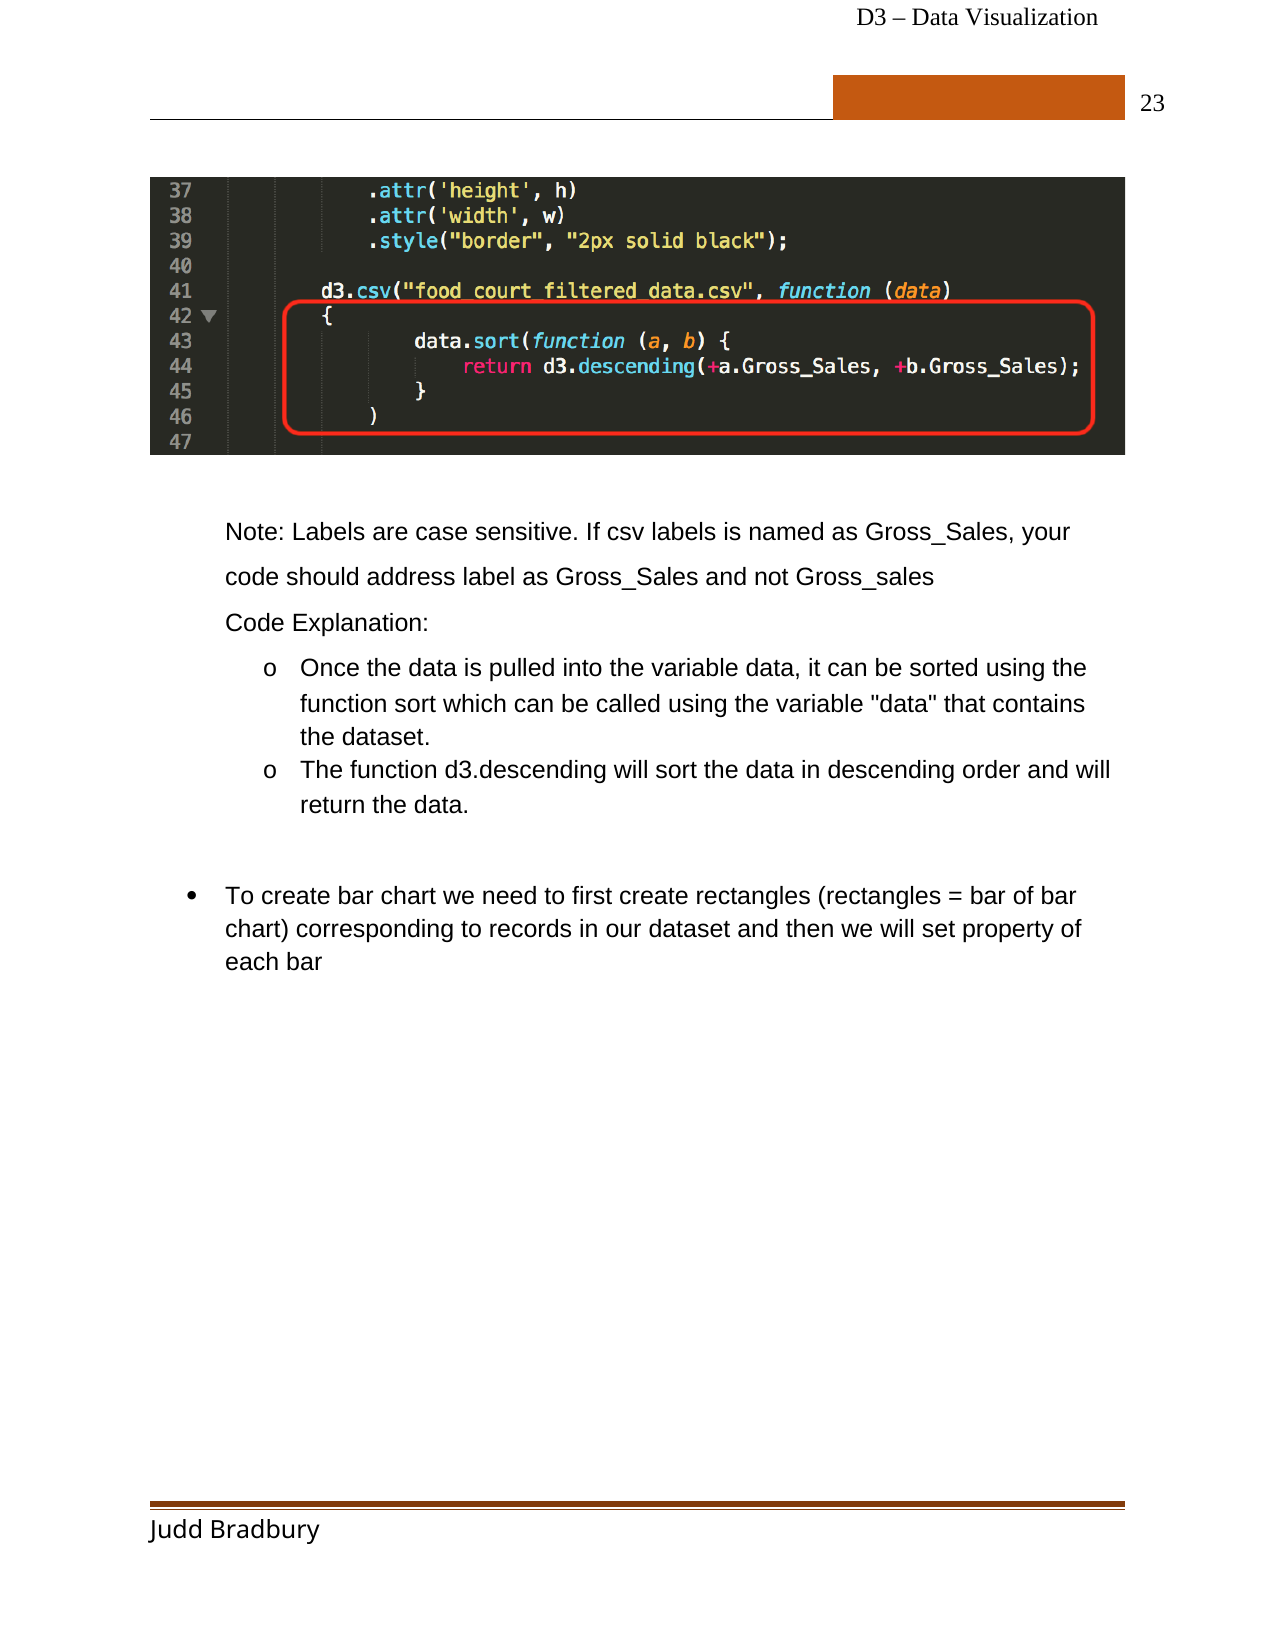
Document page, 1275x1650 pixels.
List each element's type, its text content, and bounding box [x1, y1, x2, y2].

list The function d3.descending will sort the data in descending order and will return the data. [262, 754, 1125, 818]
text code should address label as Gross_Sales and not Gross_sales [150, 562, 1125, 591]
picture [150, 177, 1125, 455]
text Code Explanation: [150, 608, 1125, 637]
list Once the data is pulled into the variable data, it can be sorted using the function sort which can be called using the variable "data" that contains the dataset. [262, 653, 1125, 750]
list To create bar chart we need to first create rectangles (rectangles = bar of bar chart) corresponding to records in our dataset and then we will set property of each bar [187, 881, 1125, 976]
text Note: Labels are case sensitive. If csv labels is named as Gross_Sales, your [150, 517, 1125, 546]
